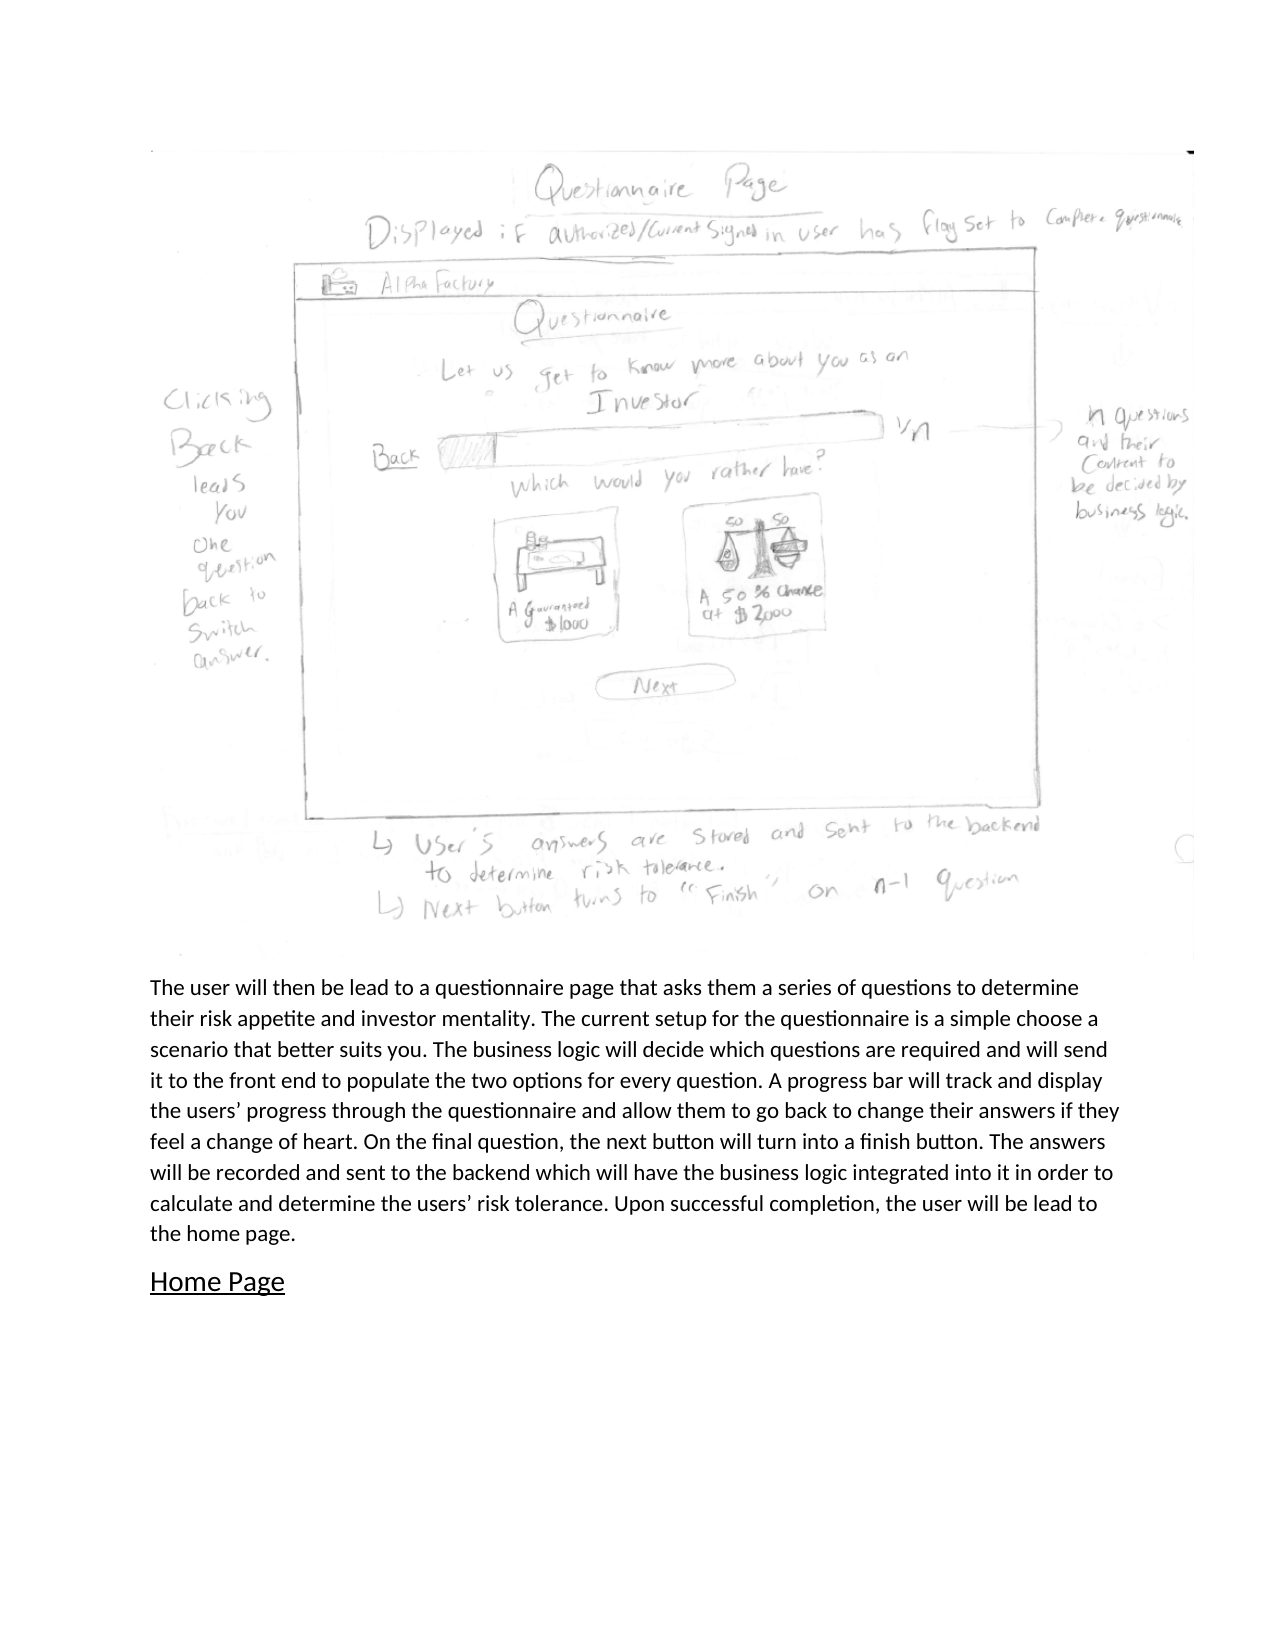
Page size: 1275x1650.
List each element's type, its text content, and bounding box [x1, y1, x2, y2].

text Home Page [150, 1263, 1125, 1298]
text The user will then be lead to a questionnaire page that asks them a series of questions to determine their risk appetite and investor mentality. The current setup for the questionnaire is a simple choose a scenario that better suits you. The business logic will decide which questions are required and will send it to the front end to populate the two options for every question. A progress bar will track and display the users’ progress through the questionnaire and allow them to go back to change their answers if they feel a change of heart. On the final question, the next button will turn into a finish button. The answers will be recorded and sent to the backend which will have the business logic integrated into it in order to calculate and determine the users’ risk tolerance. Upon successful completion, the user will be lead to the home page. [150, 973, 1125, 1247]
